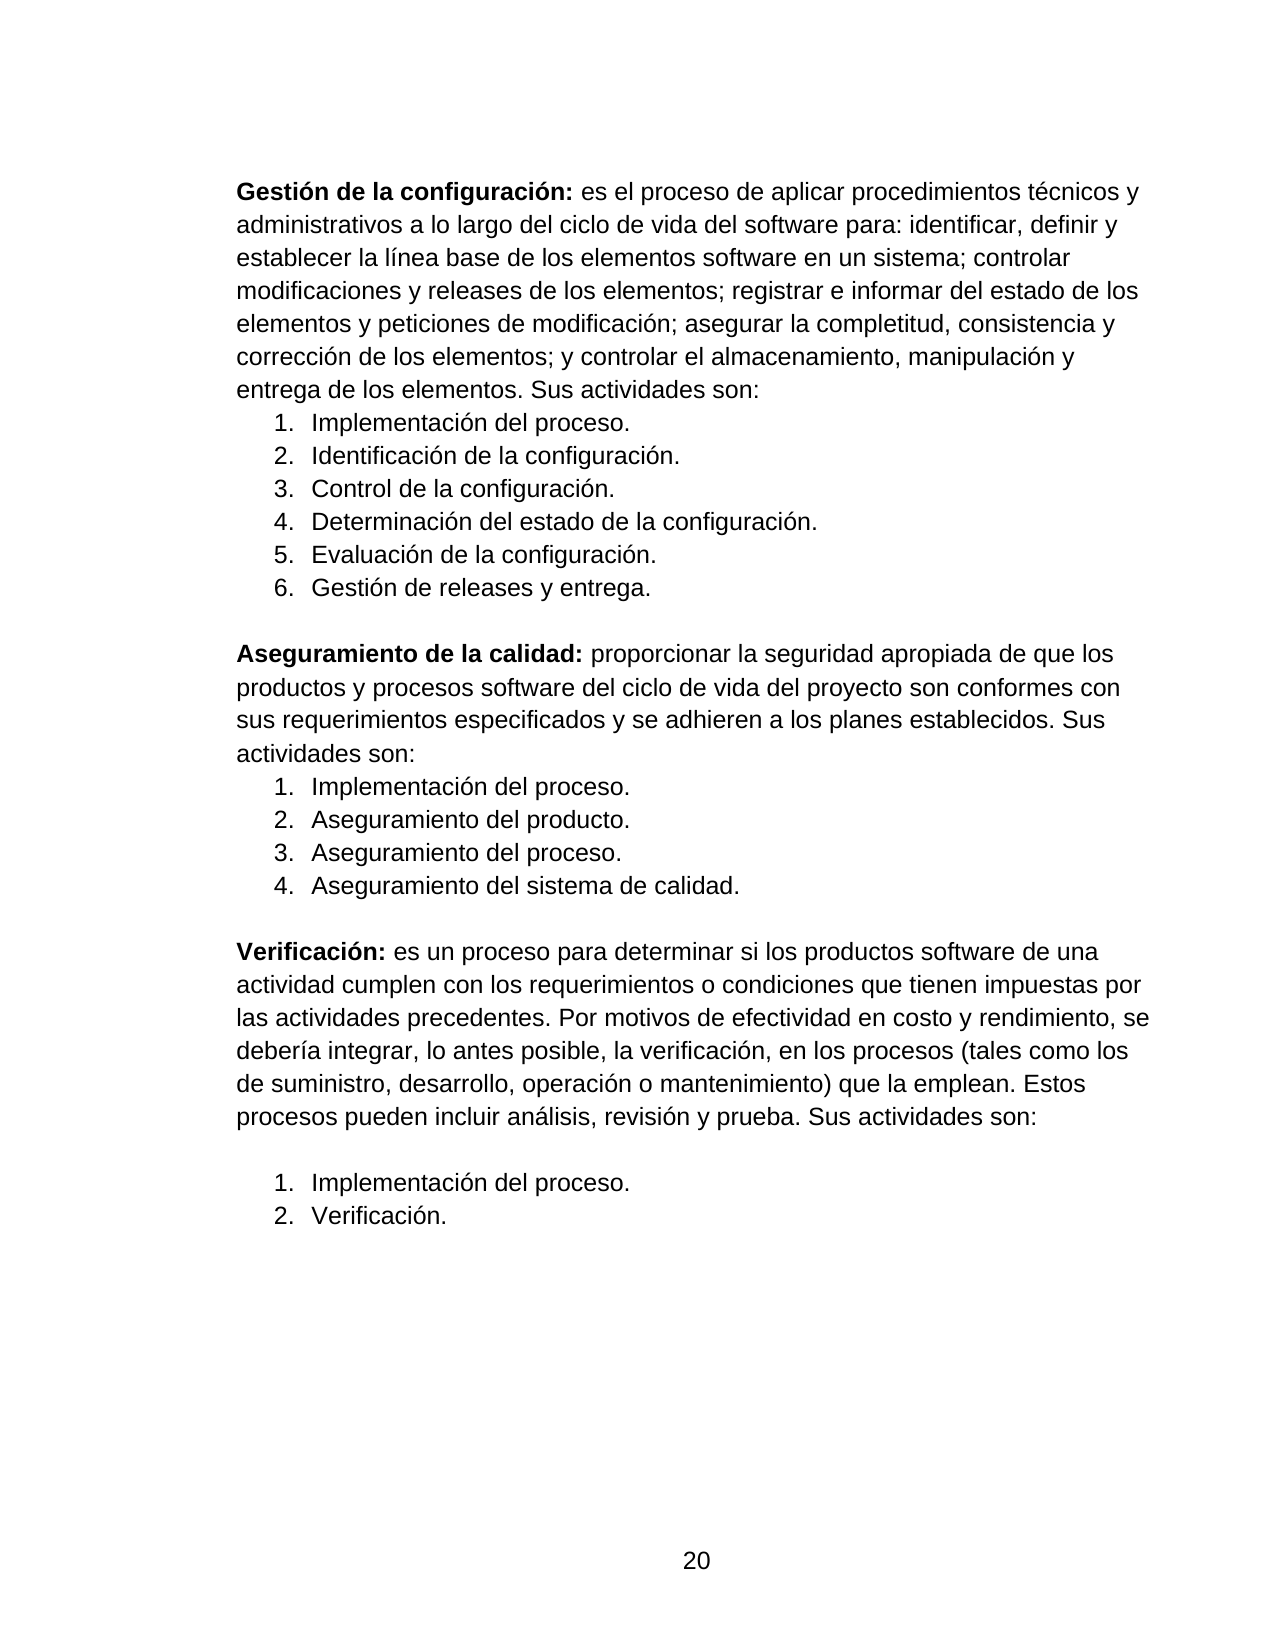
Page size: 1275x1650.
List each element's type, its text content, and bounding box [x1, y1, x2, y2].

list Implementación del proceso. [274, 1168, 1157, 1197]
text Verificación: es un proceso para determinar si los productos software de una actividad cumplen con los requerimientos o condiciones que tienen impuestas por las actividades precedentes. Por motivos de efectividad en costo y rendimiento, se debería integrar, lo antes posible, la verificación, en los procesos (tales como los de suministro, desarrollo, operación o mantenimiento) que la emplean. Estos procesos pueden incluir análisis, revisión y prueba. Sus actividades son: [236, 937, 1157, 1131]
text Gestión de la configuración: es el proceso de aplicar procedimientos técnicos y administrativos a lo largo del ciclo de vida del software para: identificar, definir y establecer la línea base de los elementos software en un sistema; controlar modificaciones y releases de los elementos; registrar e informar del estado de los elementos y peticiones de modificación; asegurar la completitud, consistencia y corrección de los elementos; y controlar el almacenamiento, manipulación y entrega de los elementos. Sus actividades son: [236, 177, 1157, 404]
list Gestión de releases y entrega. [274, 573, 1157, 602]
list Implementación del proceso. [274, 772, 1157, 800]
list Aseguramiento del sistema de calidad. [274, 871, 1157, 899]
list Verificación. [274, 1201, 1157, 1229]
list Aseguramiento del proceso. [274, 838, 1157, 866]
list Evaluación de la configuración. [274, 540, 1157, 569]
list Identificación de la configuración. [274, 441, 1157, 470]
text Aseguramiento de la calidad: proporcionar la seguridad apropiada de que los productos y procesos software del ciclo de vida del proyecto son conformes con sus requerimientos especificados y se adhieren a los planes establecidos. Sus actividades son: [236, 639, 1157, 767]
list Aseguramiento del producto. [274, 804, 1157, 833]
list Control de la configuración. [274, 474, 1157, 503]
list Implementación del proceso. [274, 408, 1157, 437]
list Determinación del estado de la configuración. [274, 507, 1157, 536]
